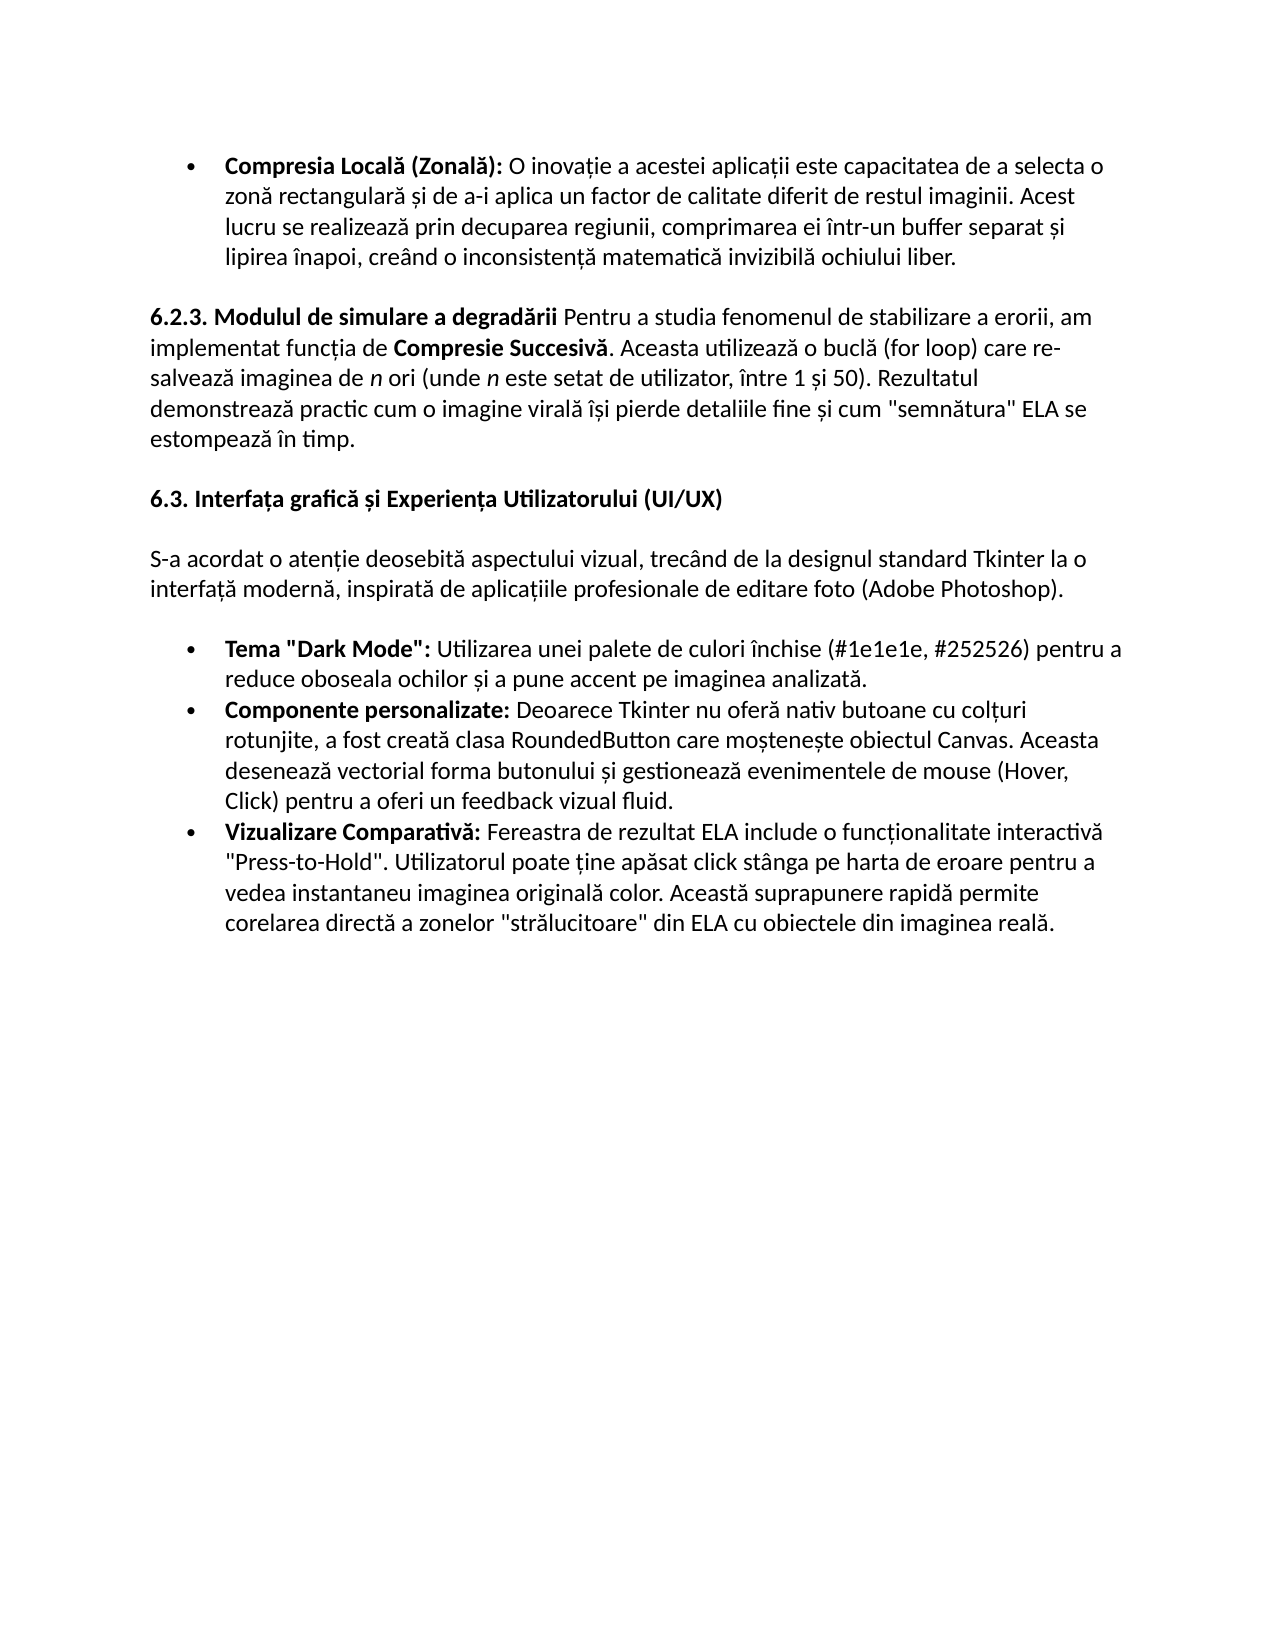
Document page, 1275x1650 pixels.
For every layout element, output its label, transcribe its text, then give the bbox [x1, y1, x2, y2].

text 6.2.3. Modulul de simulare a degradării Pentru a studia fenomenul de stabilizare a erorii, am implementat funcția de Compresie Succesivă. Aceasta utilizează o buclă (for loop) care re-salvează imaginea de n ori (unde n este setat de utilizator, între 1 și 50). Rezultatul demonstrează practic cum o imagine virală își pierde detaliile fine și cum "semnătura" ELA se estompează în timp. [150, 301, 1125, 454]
list Componente personalizate: Deoarece Tkinter nu oferă nativ butoane cu colțuri rotunjite, a fost creată clasa RoundedButton care moștenește obiectul Canvas. Aceasta desenează vectorial forma butonului și gestionează evenimentele de mouse (Hover, Click) pentru a oferi un feedback vizual fluid. [187, 694, 1125, 816]
text S-a acordat o atenție deosebită aspectului vizual, trecând de la designul standard Tkinter la o interfață modernă, inspirată de aplicațiile profesionale de editare foto (Adobe Photoshop). [150, 543, 1125, 604]
list Tema "Dark Mode": Utilizarea unei palete de culori închise (#1e1e1e, #252526) pentru a reduce oboseala ochilor și a pune accent pe imaginea analizată. [187, 633, 1125, 694]
text 6.3. Interfața grafică și Experiența Utilizatorului (UI/UX) [150, 483, 1125, 513]
list Compresia Locală (Zonală): O inovație a acestei aplicații este capacitatea de a selecta o zonă rectangulară și de a-i aplica un factor de calitate diferit de restul imaginii. Acest lucru se realizează prin decuparea regiunii, comprimarea ei într-un buffer separat și lipirea înapoi, creând o inconsistență matematică invizibilă ochiului liber. [187, 150, 1125, 272]
list Vizualizare Comparativă: Fereastra de rezultat ELA include o funcționalitate interactivă "Press-to-Hold". Utilizatorul poate ține apăsat click stânga pe harta de eroare pentru a vedea instantaneu imaginea originală color. Această suprapunere rapidă permite corelarea directă a zonelor "strălucitoare" din ELA cu obiectele din imaginea reală. [187, 816, 1125, 938]
